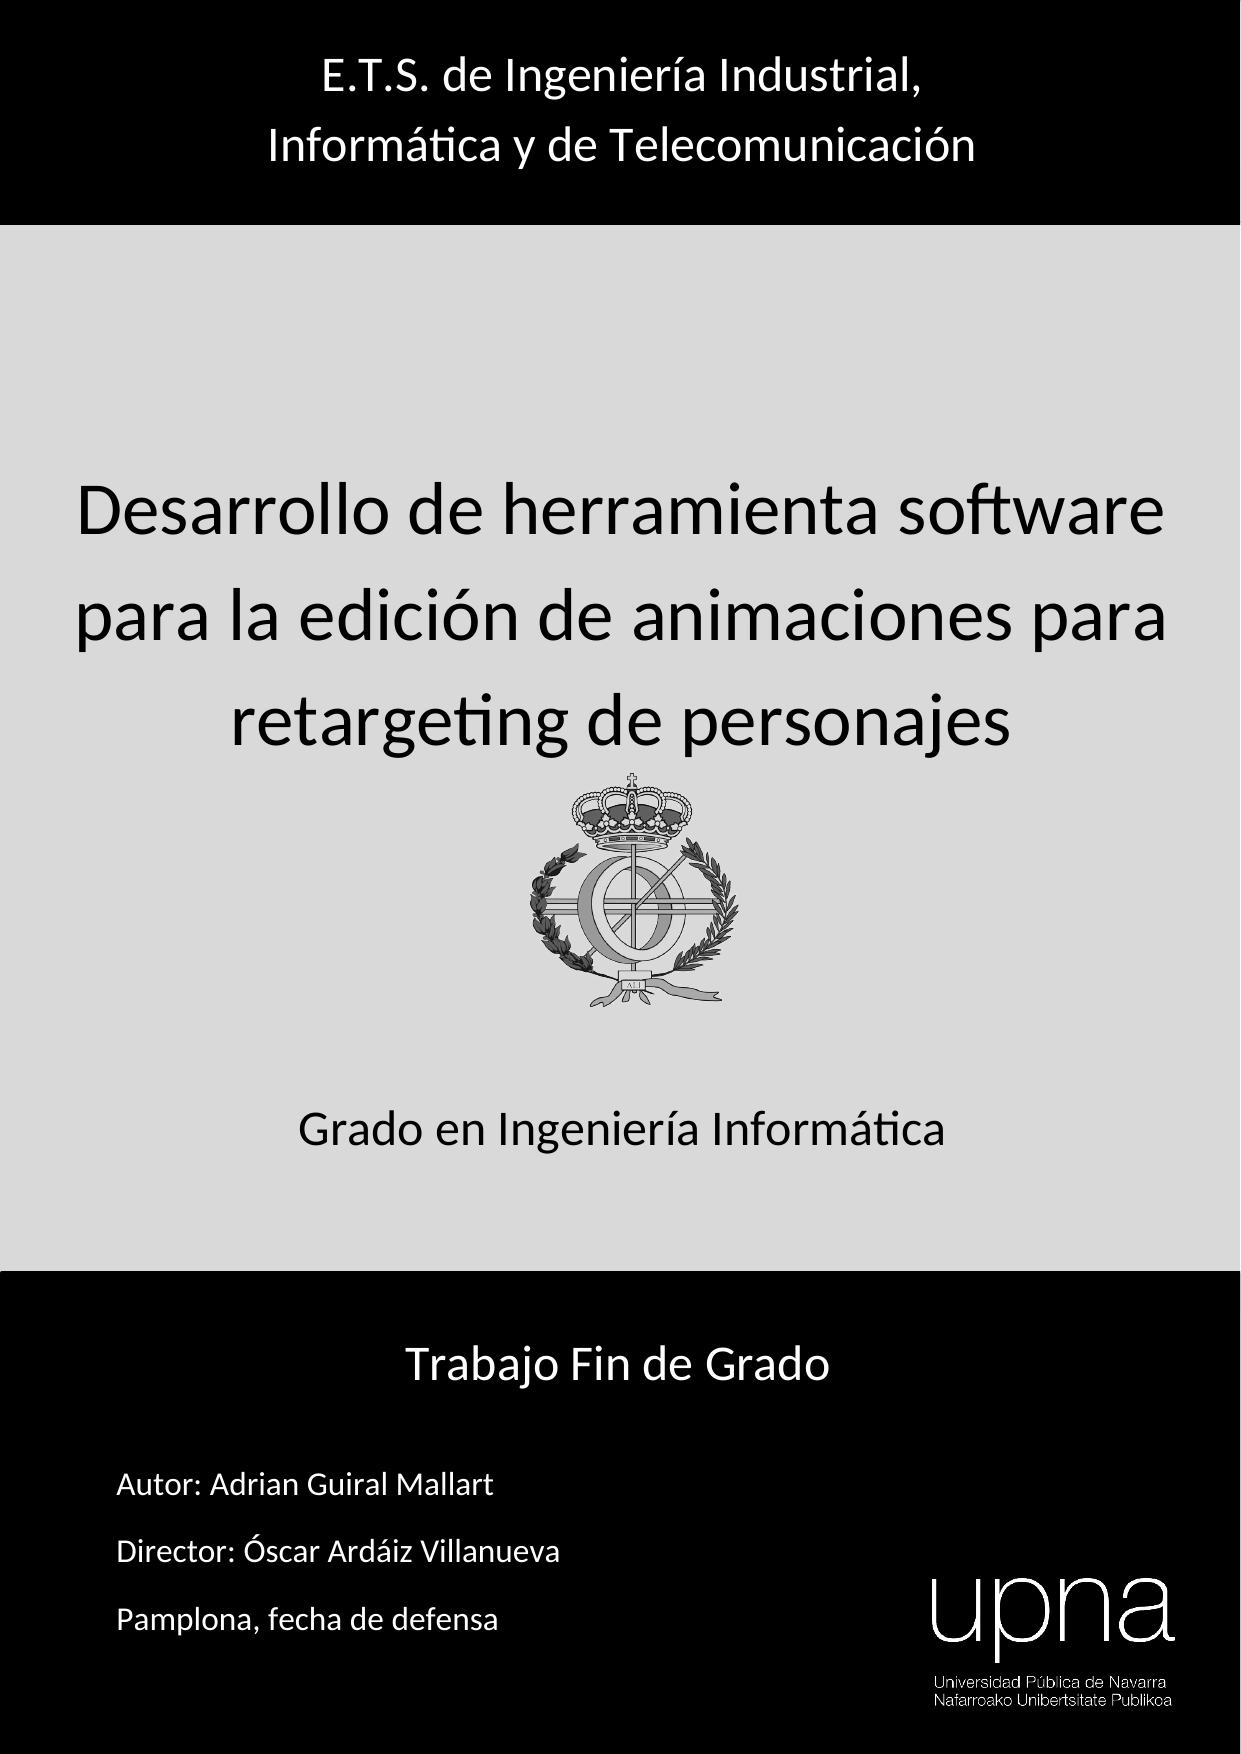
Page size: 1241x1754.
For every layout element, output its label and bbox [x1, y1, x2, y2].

picture [530, 773, 739, 1007]
picture [930, 1576, 1175, 1707]
